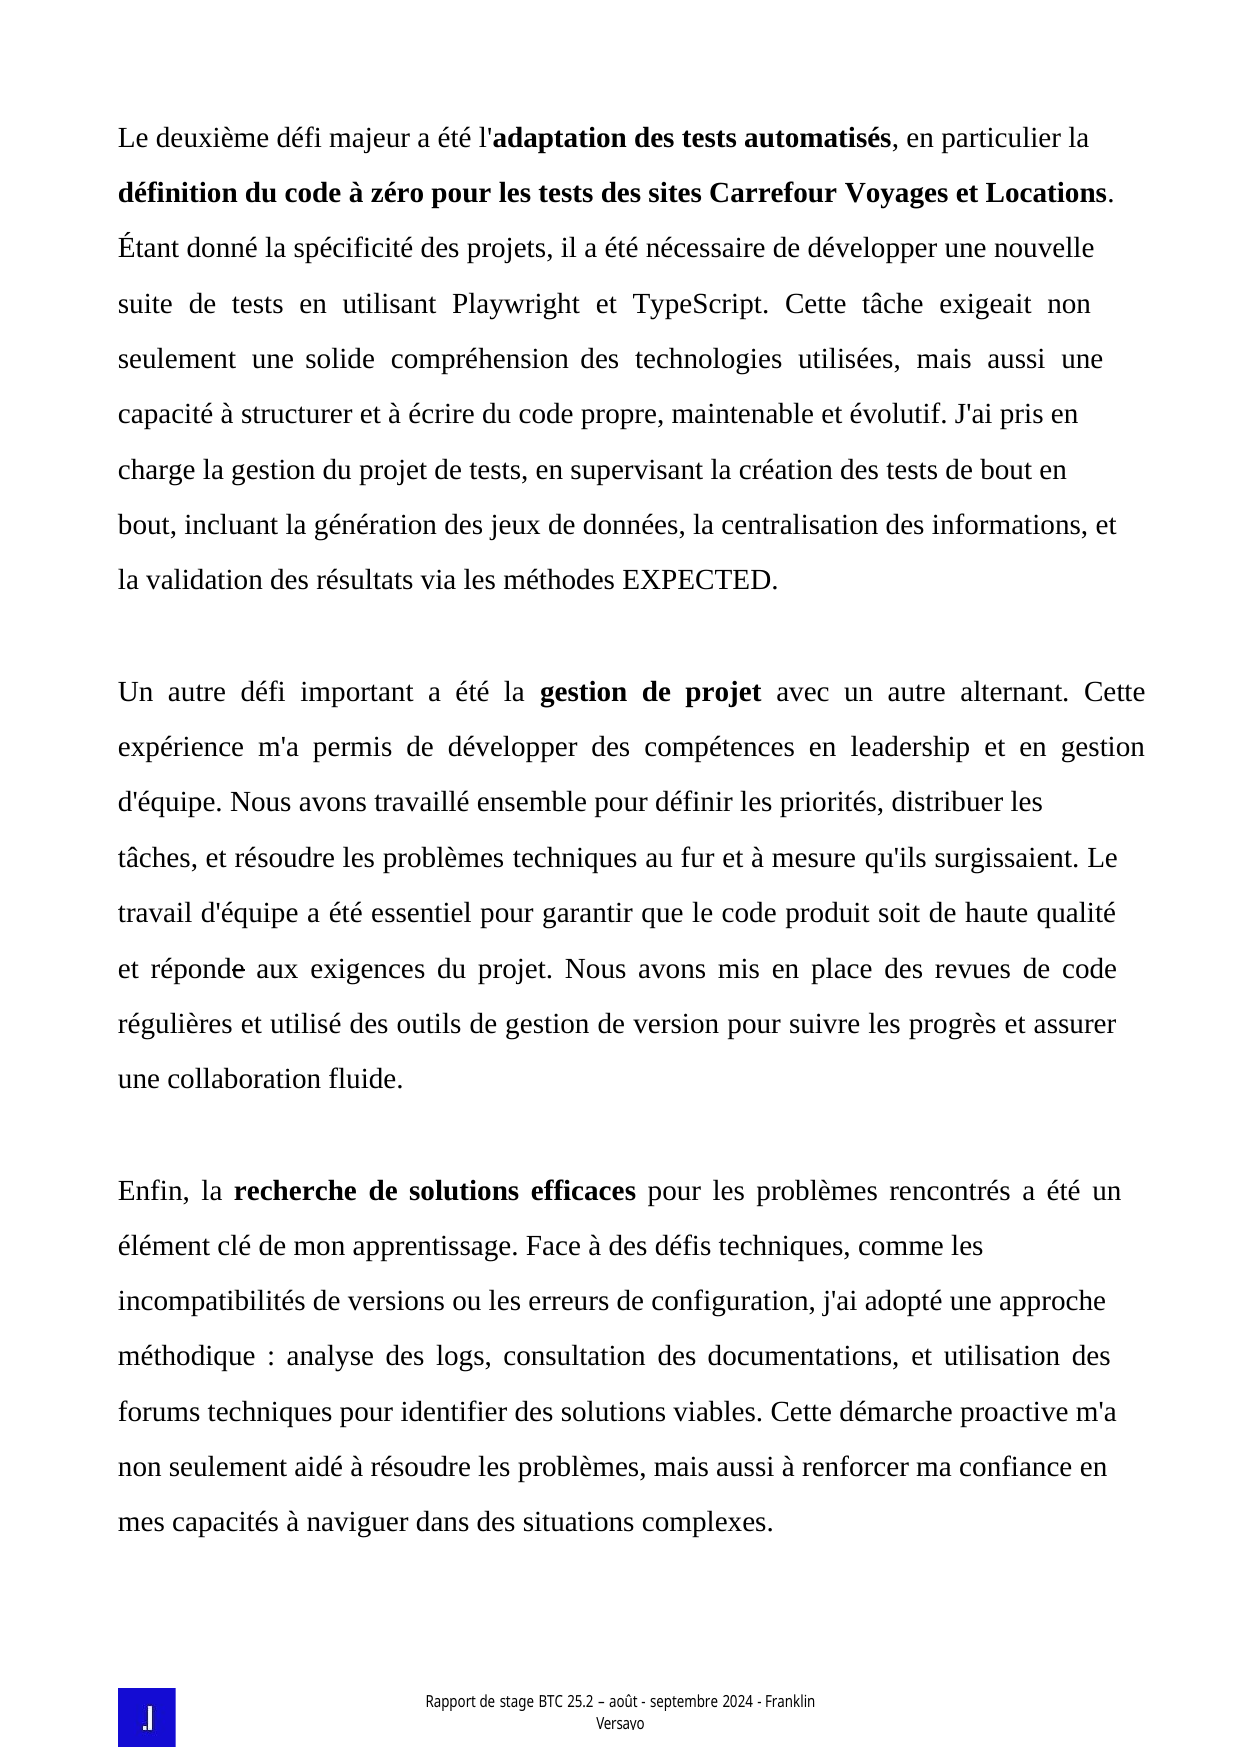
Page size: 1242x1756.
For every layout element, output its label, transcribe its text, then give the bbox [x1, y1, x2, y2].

text tâches, et résoudre les problèmes techniques au fur et à mesure qu'ils surgissaient. Le travail d'équipe a été essentiel pour garantir que le code produit soit de haute qualité et réponde aux exigences du projet. Nous avons mis en place des revues de code régulières et utilisé des outils de gestion de version pour suivre les progrès et assurer une collaboration fluide. [118, 840, 1118, 1095]
text Un autre défi important a été la gestion de projet avec un autre alternant. Cette expérience m'a permis de développer des compétences en leadership et en gestion d'équipe. Nous avons travaillé ensemble pour définir les priorités, distribuer les [118, 674, 1146, 818]
picture [118, 1688, 176, 1747]
text Enfin, la recherche de solutions efficaces pour les problèmes rencontrés a été un élément clé de mon apprentissage. Face à des défis techniques, comme les incompatibilités de versions ou les erreurs de configuration, j'ai adopté une approche méthodique : analyse des logs, consultation des documentations, et utilisation des forums techniques pour identifier des solutions viables. Cette démarche proactive m'a non seulement aidé à résoudre les problèmes, mais aussi à renforcer ma confiance en mes capacités à naviguer dans des situations complexes. [118, 1173, 1146, 1538]
text Le deuxième défi majeur a été l'adaptation des tests automatisés, en particulier la définition du code à zéro pour les tests des sites Carrefour Voyages et Locations. Étant donné la spécificité des projets, il a été nécessaire de développer une nouvelle suite de tests en utilisant Playwright et TypeScript. Cette tâche exigeait non seulement une solide compréhension des technologies utilisées, mais aussi une capacité à structurer et à écrire du code propre, maintenable et évolutif. J'ai pris en charge la gestion du projet de tests, en supervisant la création des tests de bout en bout, incluant la génération des jeux de données, la centralisation des informations, et la validation des résultats via les méthodes EXPECTED. [118, 120, 1124, 596]
